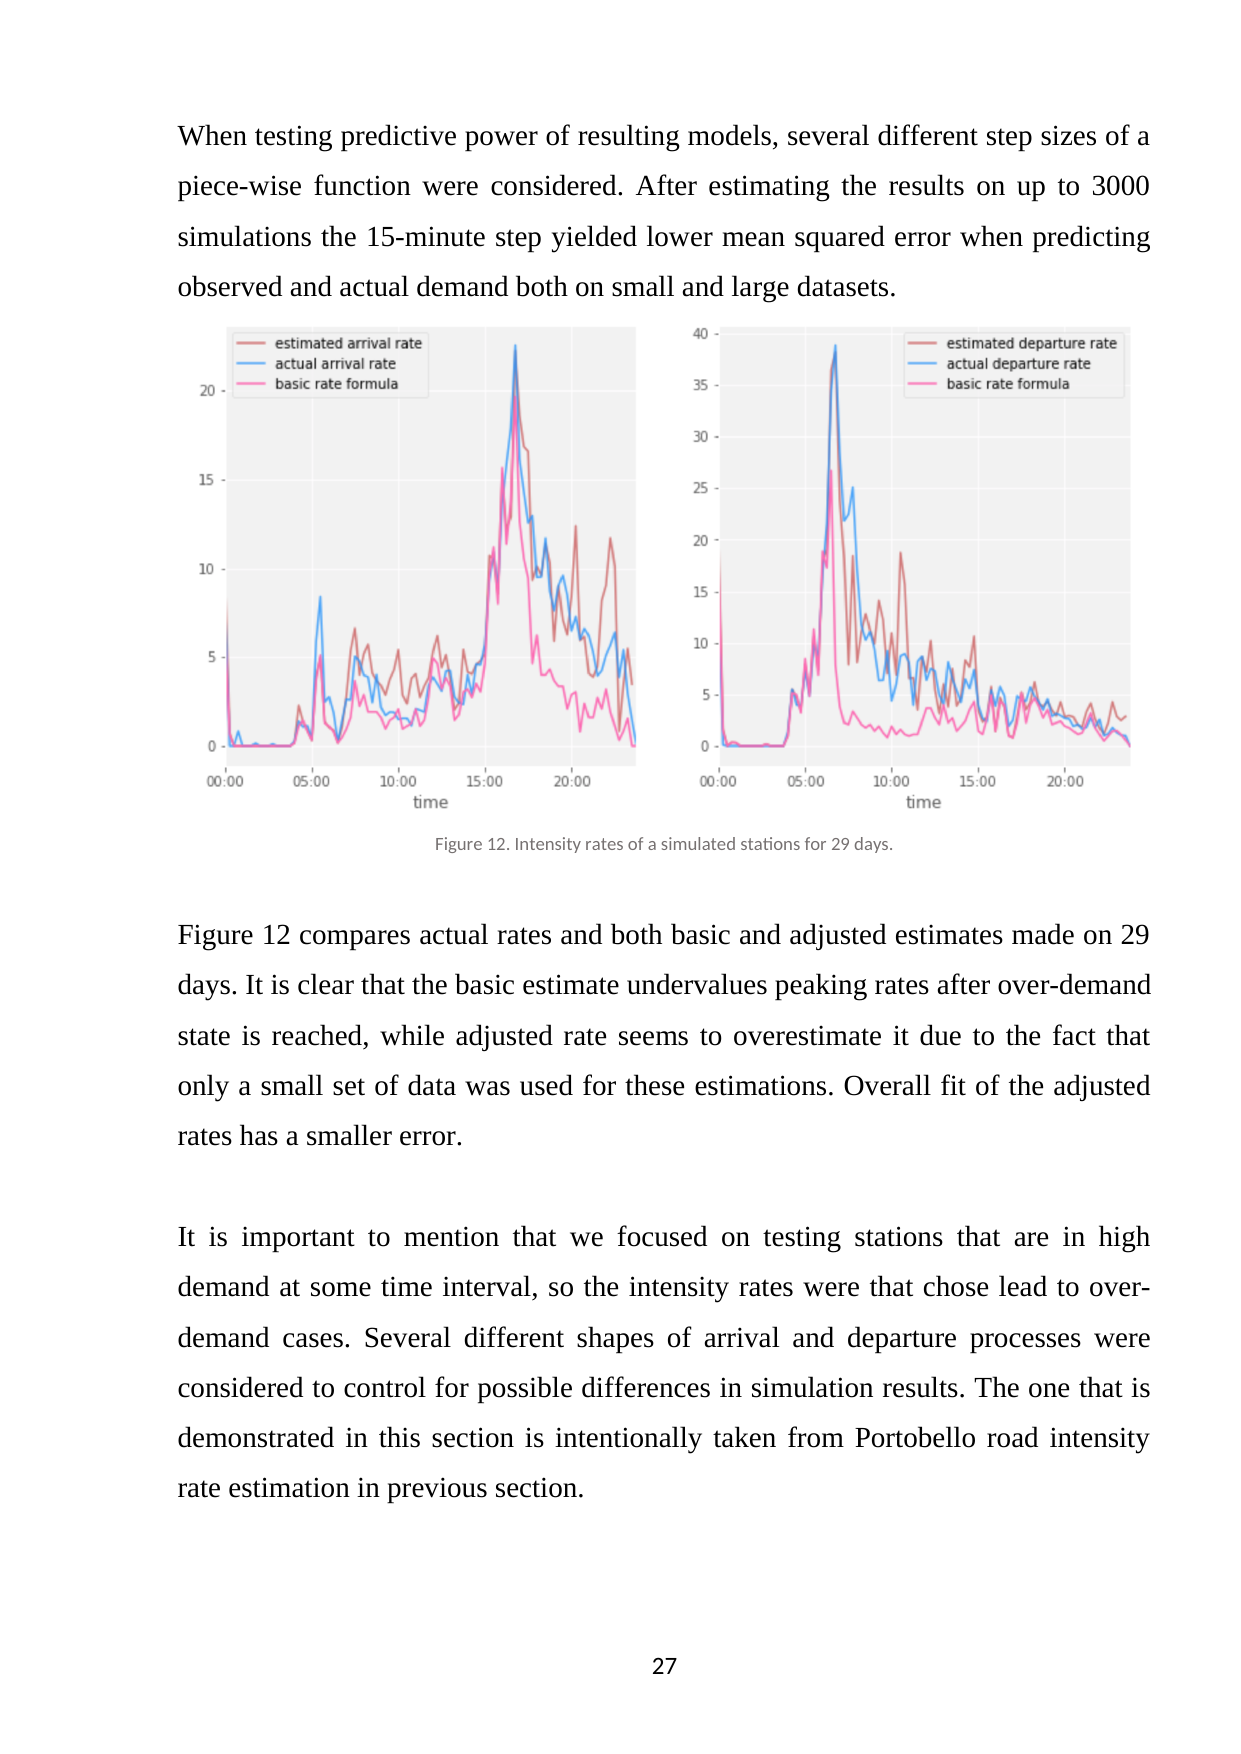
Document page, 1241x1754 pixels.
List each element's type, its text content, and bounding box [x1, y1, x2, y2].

picture [177, 319, 1150, 818]
text Figure 12. Intensity rates of a simulated stations for 29 days. [177, 832, 1152, 855]
text Figure 12 compares actual rates and both basic and adjusted estimates made on 29 days. It is clear that the basic estimate undervalues peaking rates after over-demand state is reached, while adjusted rate seems to overestimate it due to the fact that only a small set of data was used for these estimations. Overall fit of the adjusted rates has a smaller error. [177, 917, 1152, 1152]
text It is important to mention that we focused on testing stations that are in high demand at some time interval, so the intensity rates were that chose lead to over-demand cases. Several different shapes of arrival and departure processes were considered to control for possible differences in simulation results. The one that is demonstrated in this section is intentionally taken from Portobello road intensity rate estimation in previous section. [177, 1219, 1152, 1504]
text When testing predictive power of resulting models, several different step sizes of a piece-wise function were considered. After estimating the results on up to 3000 simulations the 15-minute step yielded lower mean squared error when predicting observed and actual demand both on small and large datasets. [177, 118, 1152, 303]
